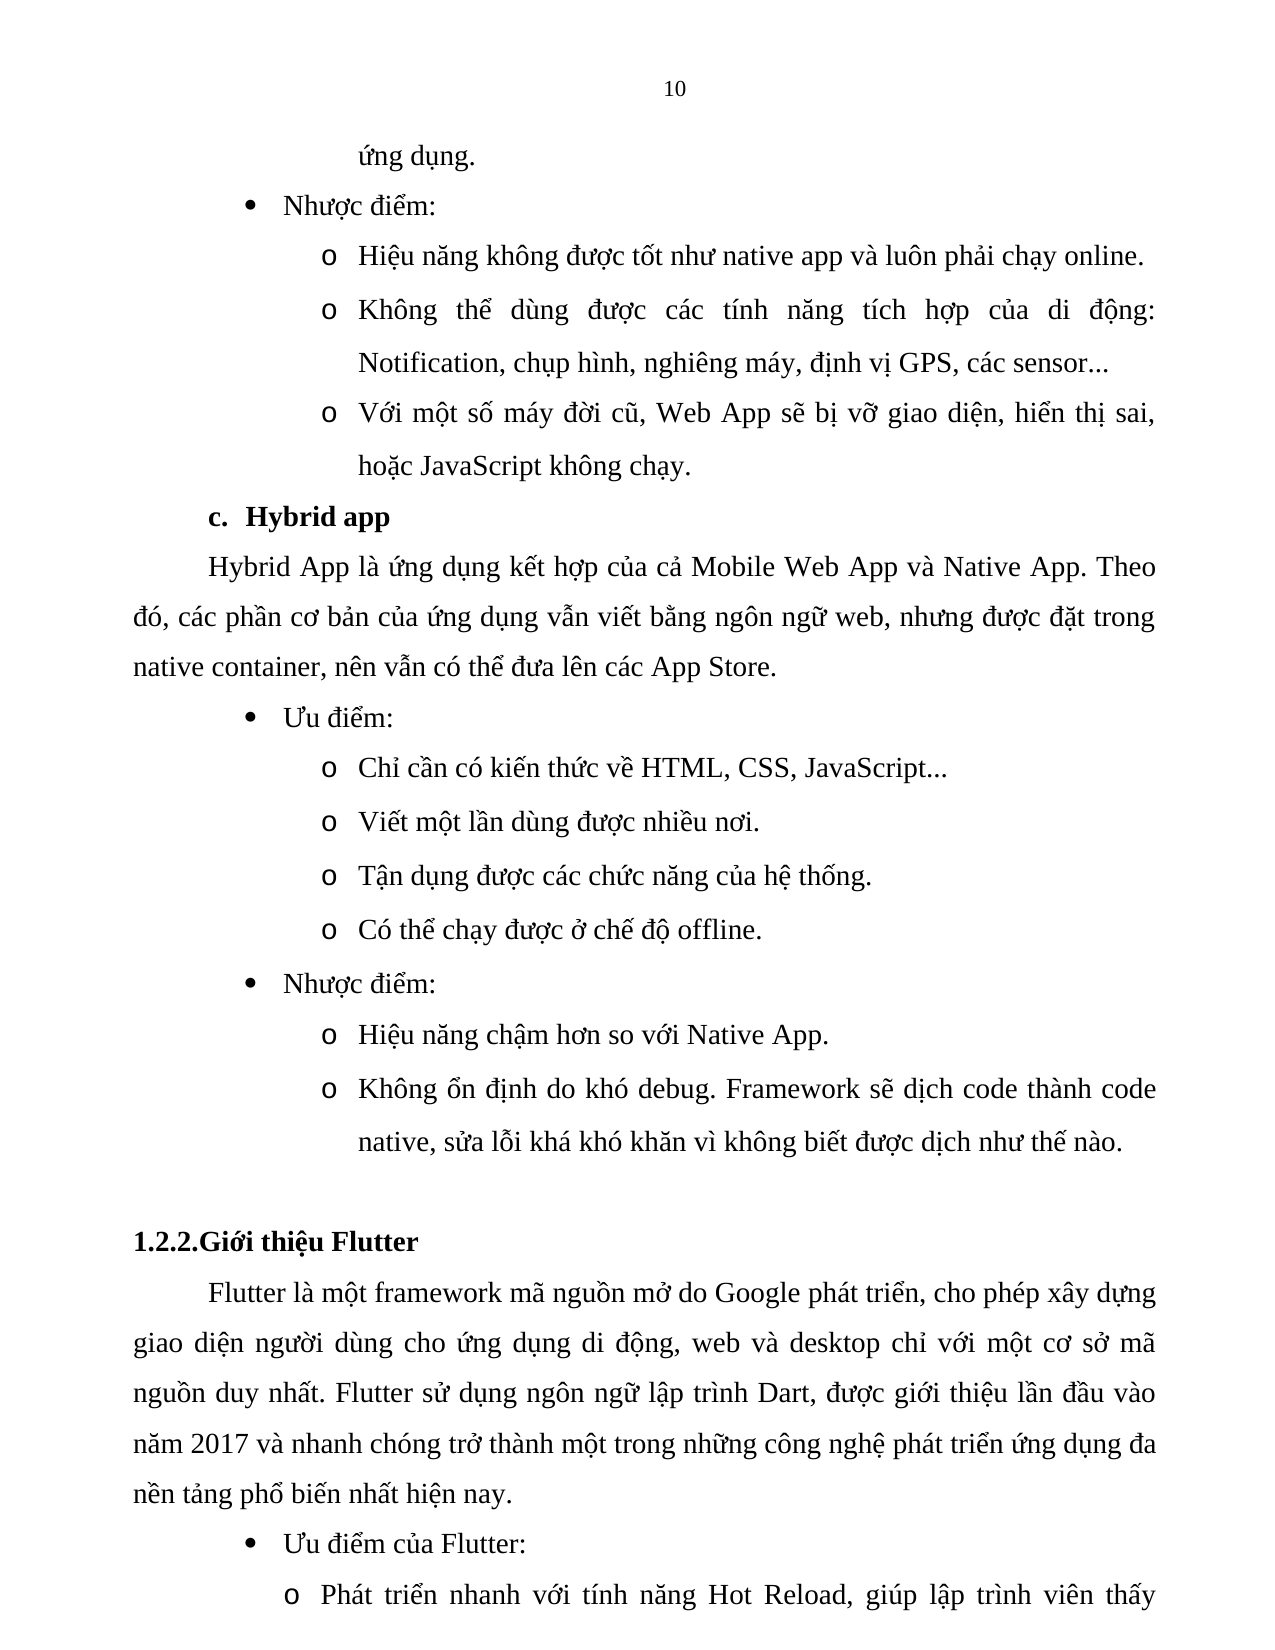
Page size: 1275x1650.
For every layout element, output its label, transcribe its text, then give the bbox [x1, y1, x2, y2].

list Có thể chạy được ở chế độ offline. [320, 912, 1157, 948]
text 1.2.2.Giới thiệu Flutter [133, 1224, 1216, 1258]
list Tận dụng được các chức năng của hệ thống. [320, 858, 1157, 894]
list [320, 138, 1157, 171]
list Nhược điểm: [245, 188, 1157, 222]
text Flutter là một framework mã nguồn mở do Google phát triển, cho phép xây dựng giao diện người dùng cho ứng dụng di động, web và desktop chỉ với một cơ sở mã nguồn duy nhất. Flutter sử dụng ngôn ngữ lập trình Dart, được giới thiệu lần đầu vào năm 2017 và nhanh chóng trở thành một trong những công nghệ phát triển ứng dụng đa nền tảng phổ biến nhất hiện nay. [133, 1275, 1157, 1509]
list Nhược điểm: [245, 967, 1157, 1000]
list Ưu điểm của Flutter: [245, 1526, 1157, 1560]
list Chỉ cần có kiến thức về HTML, CSS, JavaScript... [320, 750, 1157, 786]
list Hiệu năng chậm hơn so với Native App. [320, 1017, 1157, 1053]
list Không thể dùng được các tính năng tích hợp của di động: Notification, chụp hình, nghiêng máy, định vị GPS, các sensor... [320, 292, 1157, 379]
list Hiệu năng không được tốt như native app và luôn phải chạy online. [320, 238, 1157, 274]
list Hybrid app [208, 499, 1157, 532]
text Hybrid App là ứng dụng kết hợp của cả Mobile Web App và Native App. Theo đó, các phần cơ bản của ứng dụng vẫn viết bằng ngôn ngữ web, nhưng được đặt trong native container, nên vẫn có thể đưa lên các App Store. [133, 549, 1157, 683]
list Ưu điểm: [245, 700, 1157, 733]
list Viết một lần dùng được nhiều nơi. [320, 804, 1157, 840]
list Với một số máy đời cũ, Web App sẽ bị vỡ giao diện, hiển thị sai, hoặc JavaScript không chạy. [320, 396, 1157, 482]
list Không ổn định do khó debug. Framework sẽ dịch code thành code native, sửa lỗi khá khó khăn vì không biết được dịch như thế nào. [320, 1071, 1157, 1157]
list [283, 1577, 1157, 1613]
